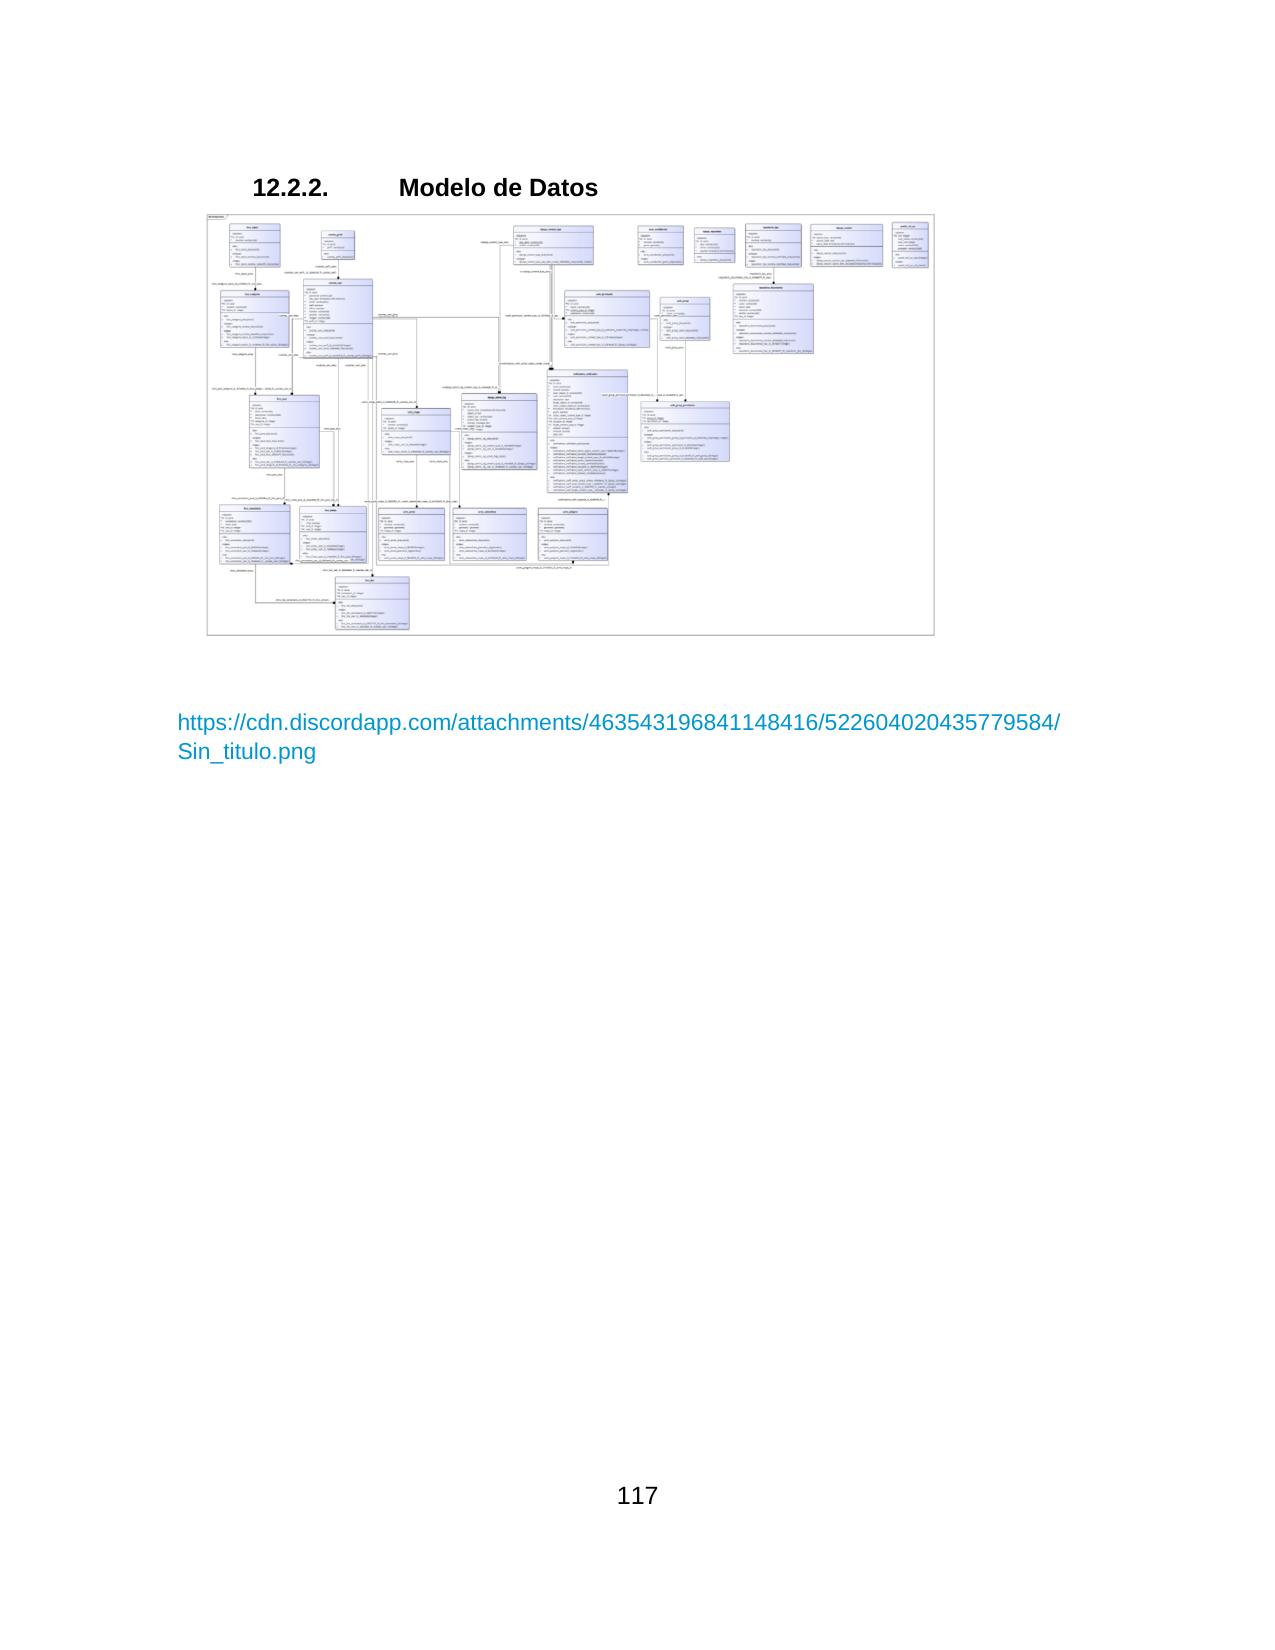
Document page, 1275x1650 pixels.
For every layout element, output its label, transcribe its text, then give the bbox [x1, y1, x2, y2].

subtitle Modelo de Datos [252, 173, 1098, 201]
text https://cdn.discordapp.com/attachments/463543196841148416/522604020435779584/Sin_titulo.png [177, 709, 1098, 764]
